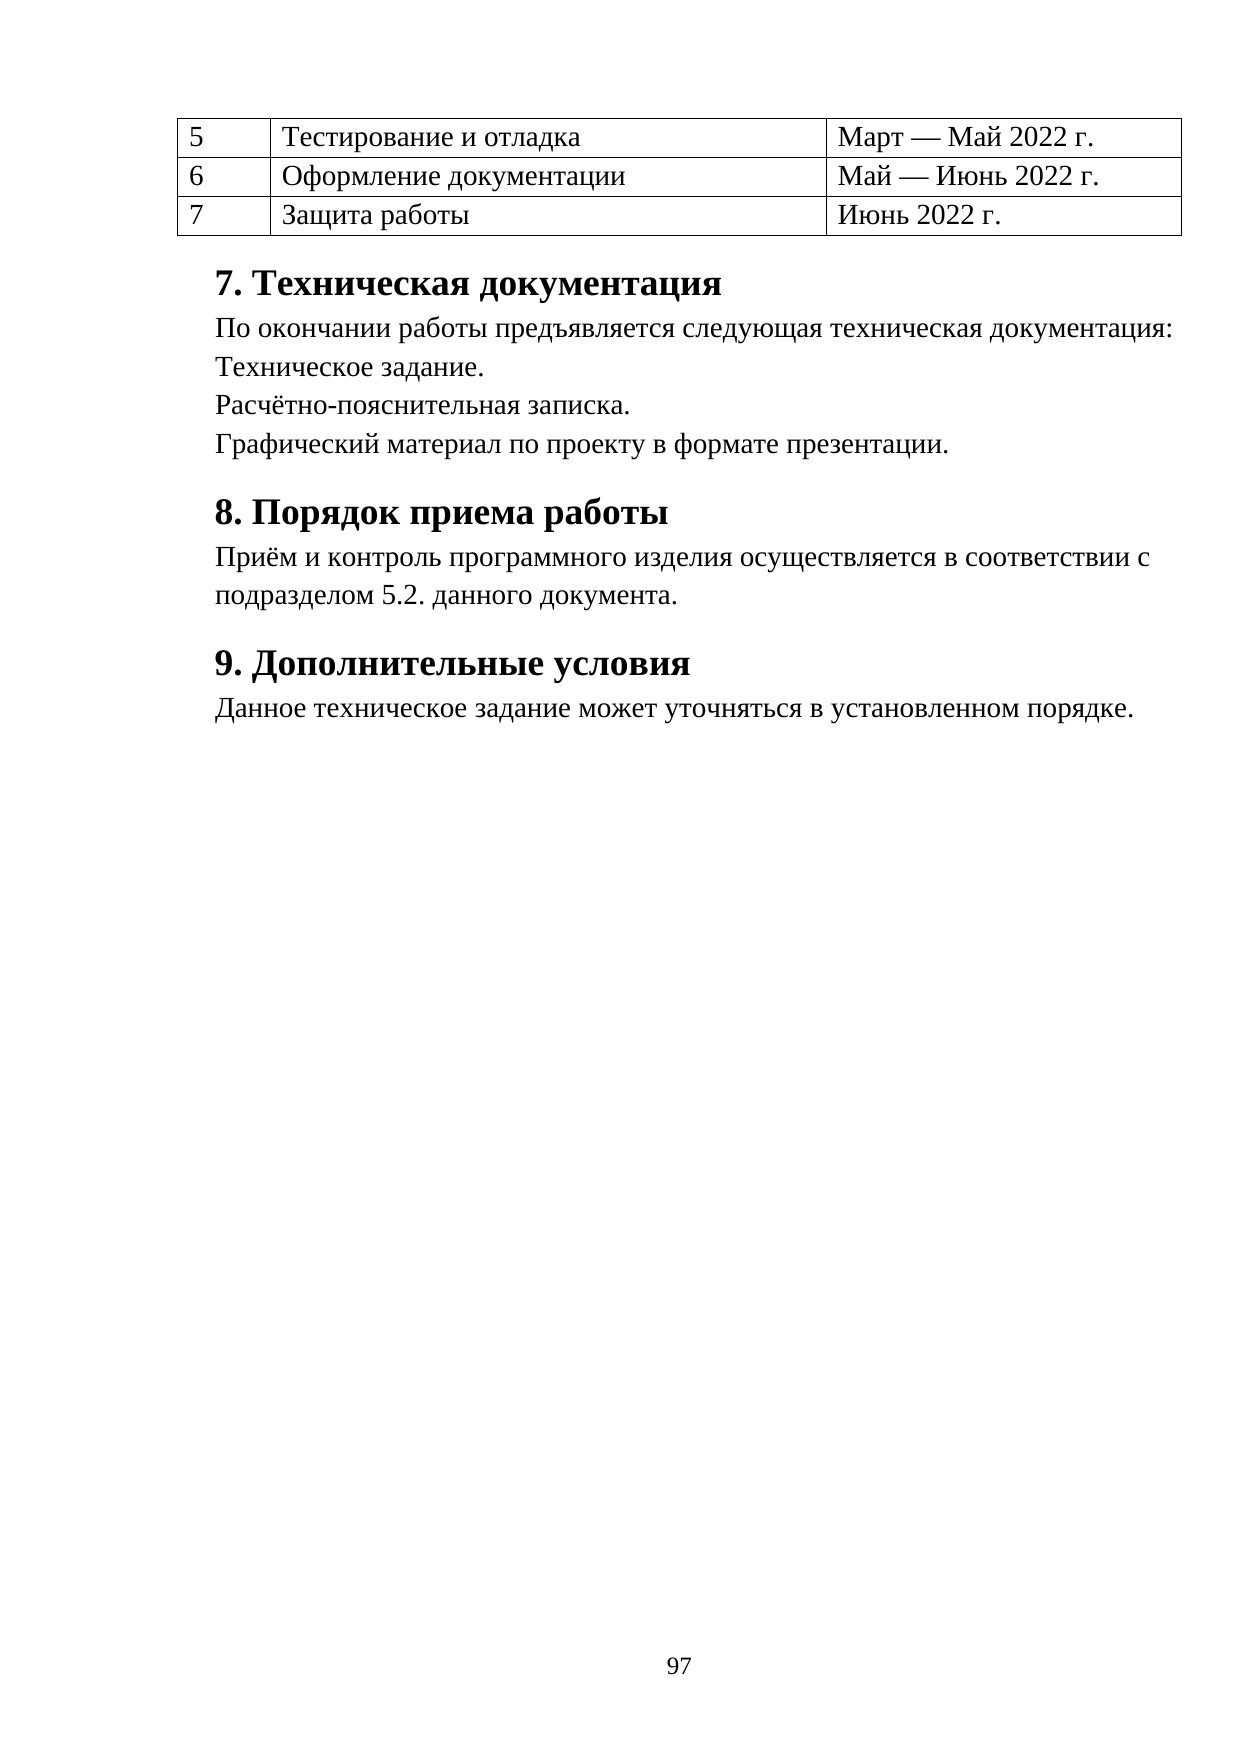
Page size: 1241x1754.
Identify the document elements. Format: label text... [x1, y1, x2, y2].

table_cell Защита работы [271, 197, 826, 235]
subtitle Порядок приема работы [214, 489, 1181, 532]
text Графический материал по проекту в формате презентации. [215, 426, 1181, 459]
subtitle Дополнительные условия [214, 641, 1181, 684]
table_cell Тестирование и отладка [271, 119, 826, 157]
text Данное техническое задание может уточняться в установленном порядке. [215, 690, 1181, 724]
table_cell 5 [178, 119, 270, 157]
subtitle Техническая документация [214, 261, 1181, 304]
table_cell Июнь 2022 г. [827, 197, 1181, 235]
table_cell Май — Июнь 2022 г. [827, 158, 1181, 196]
text Техническое задание. [215, 349, 1181, 382]
text Приём и контроль программного изделия осуществляется в соответствии с подразделом 5.2. данного документа. [215, 539, 1181, 611]
text По окончании работы предъявляется следующая техническая документация: [215, 310, 1181, 344]
table_cell Март — Май 2022 г. [827, 119, 1181, 157]
table_cell 7 [178, 197, 270, 235]
table_cell 6 [178, 158, 270, 196]
table_cell Оформление документации [271, 158, 826, 196]
text Расчётно-пояснительная записка. [215, 387, 1181, 421]
